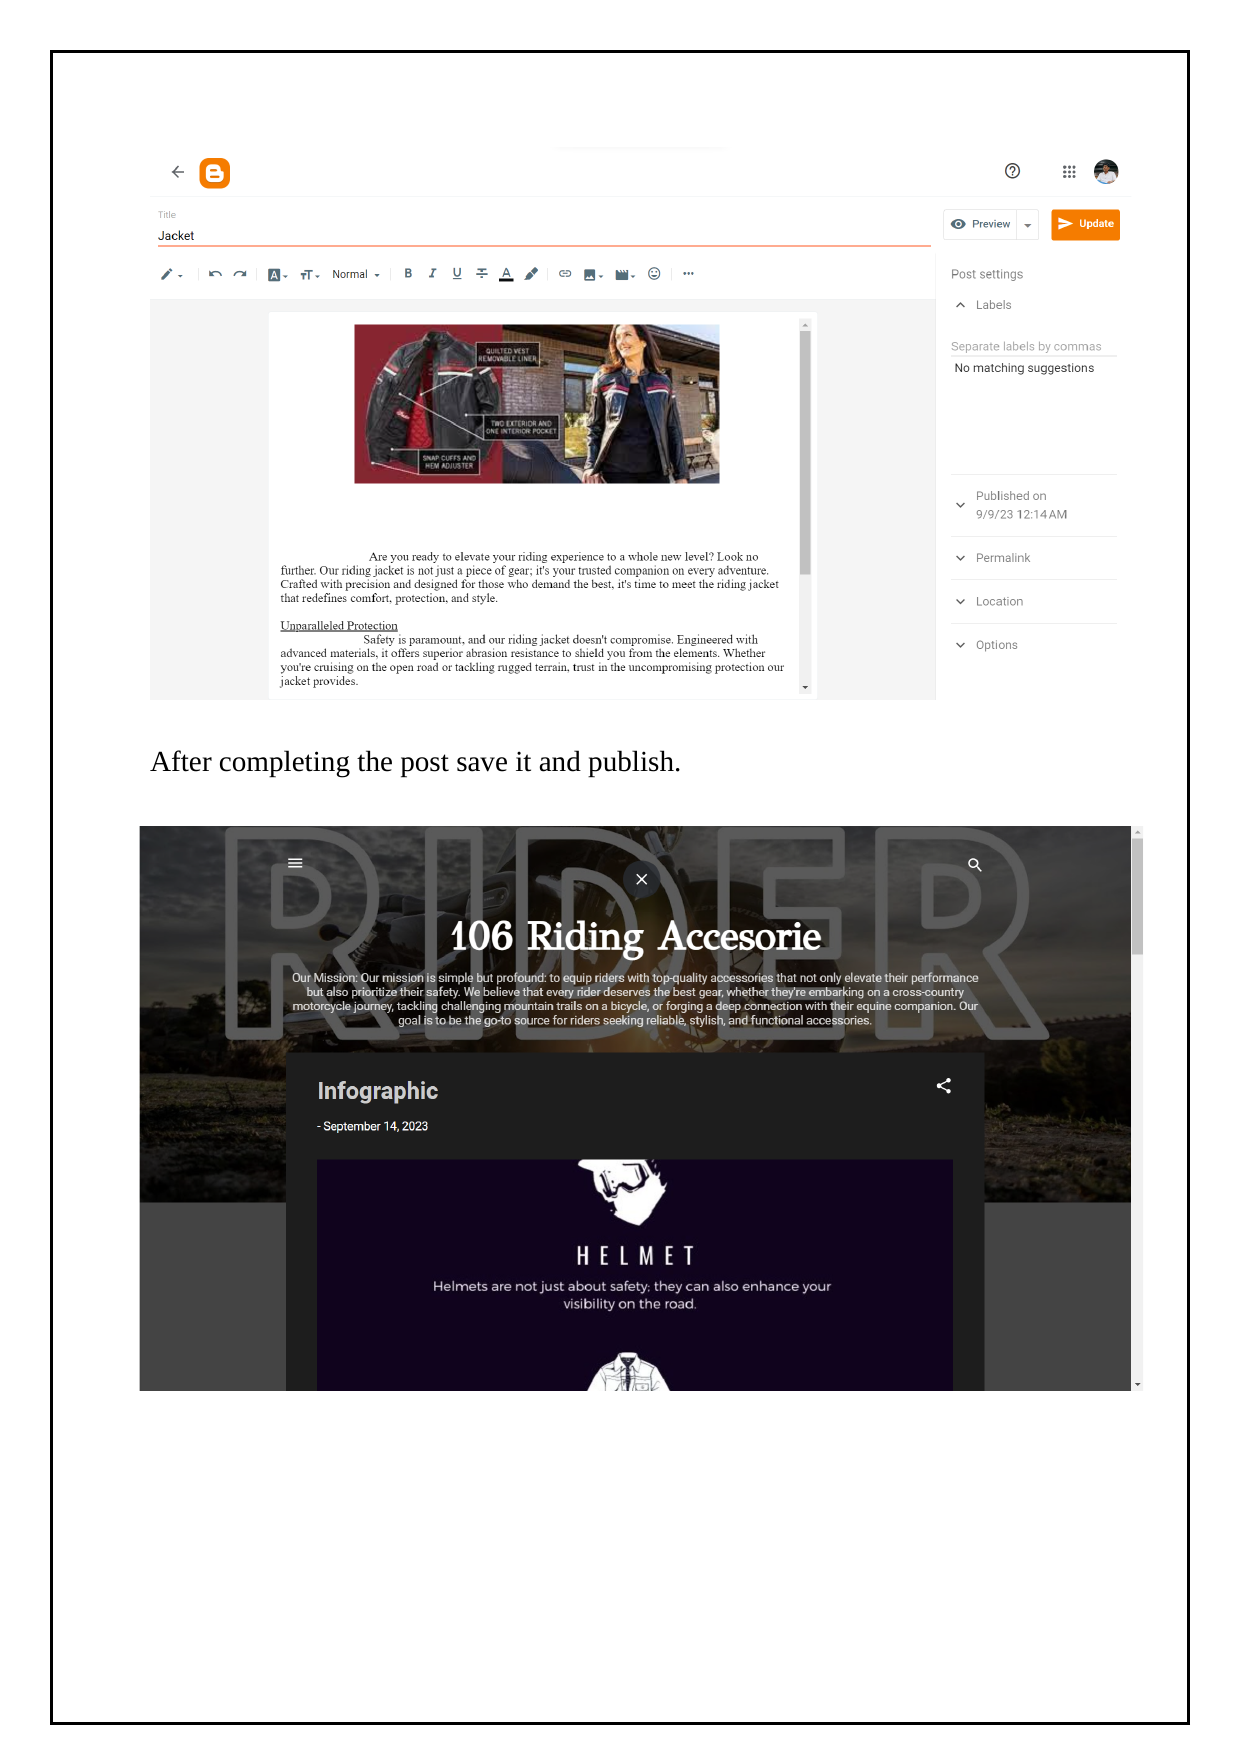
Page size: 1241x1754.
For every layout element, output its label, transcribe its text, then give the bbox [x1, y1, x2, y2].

picture [139, 826, 1144, 1391]
picture [150, 147, 1132, 700]
text After completing the post save it and publish. [150, 744, 1057, 778]
